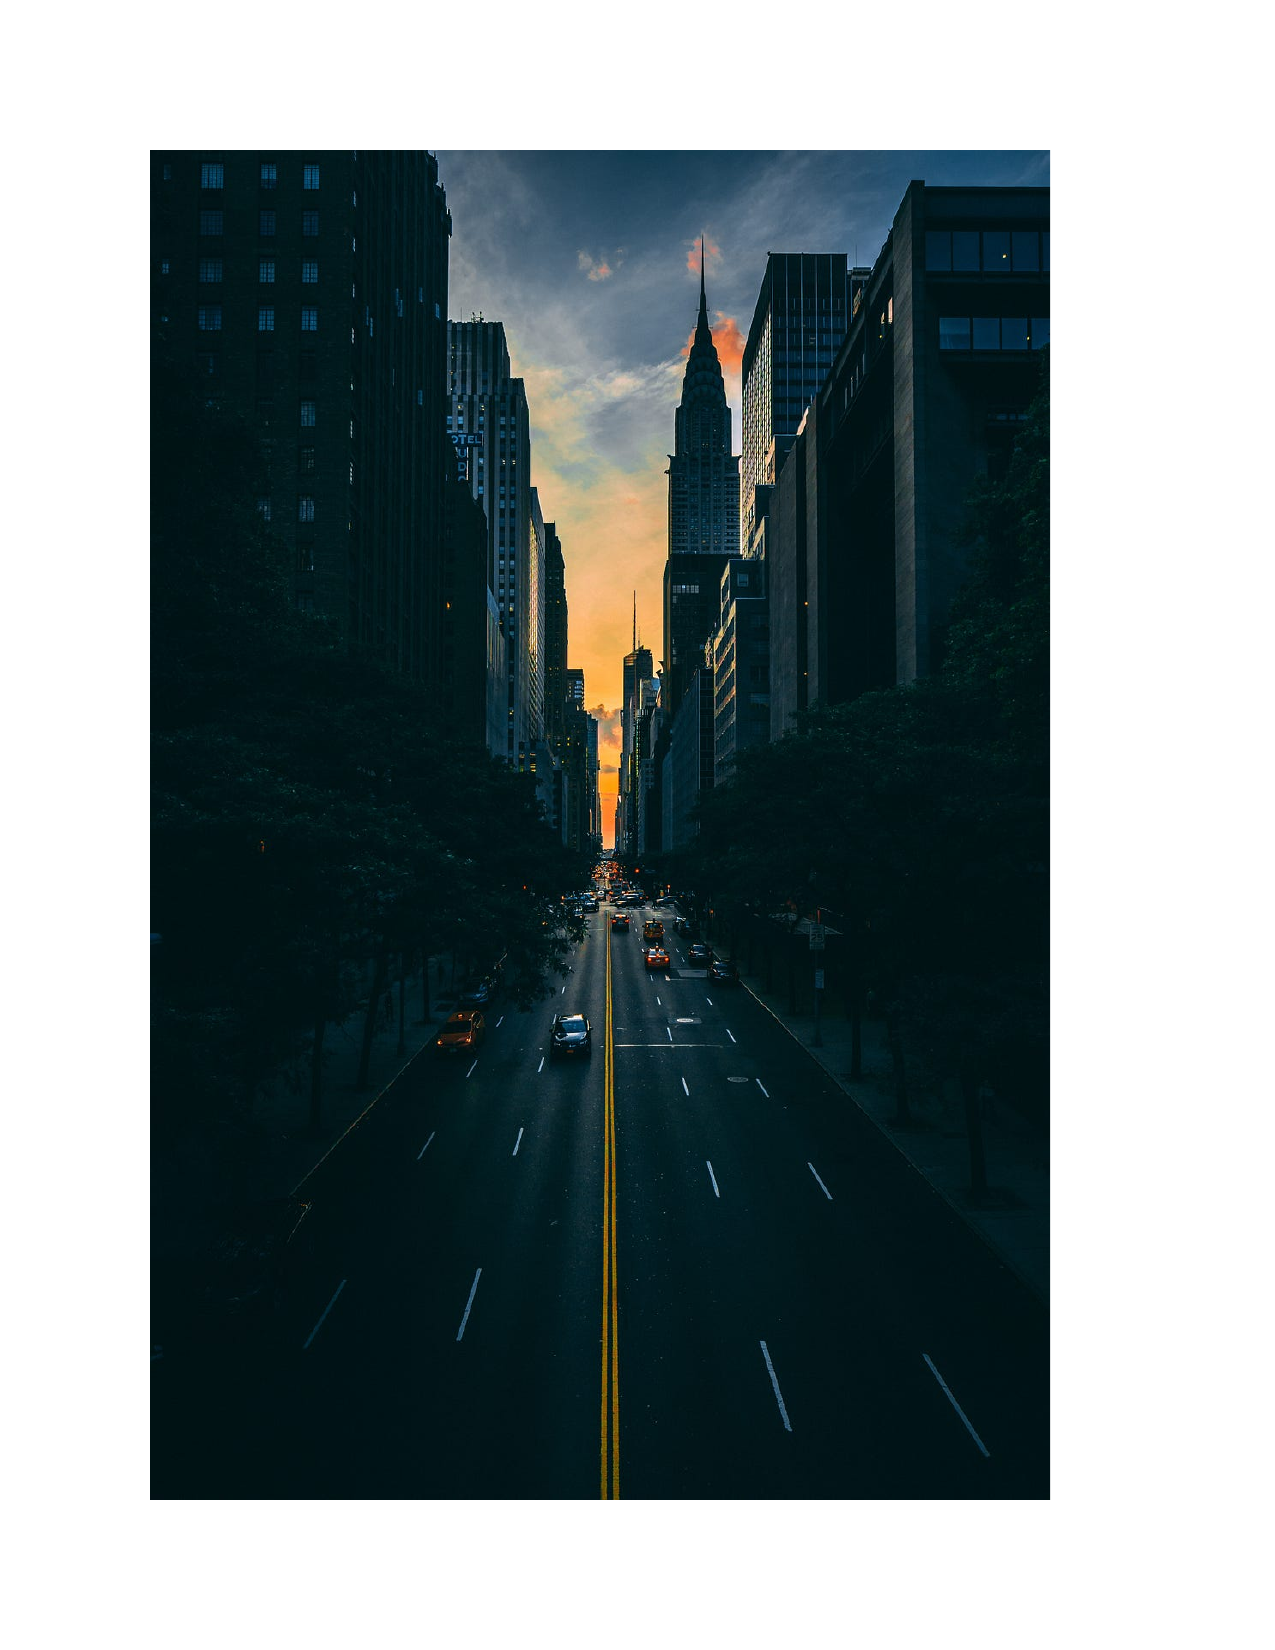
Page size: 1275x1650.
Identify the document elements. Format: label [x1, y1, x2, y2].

picture [150, 150, 1051, 1500]
